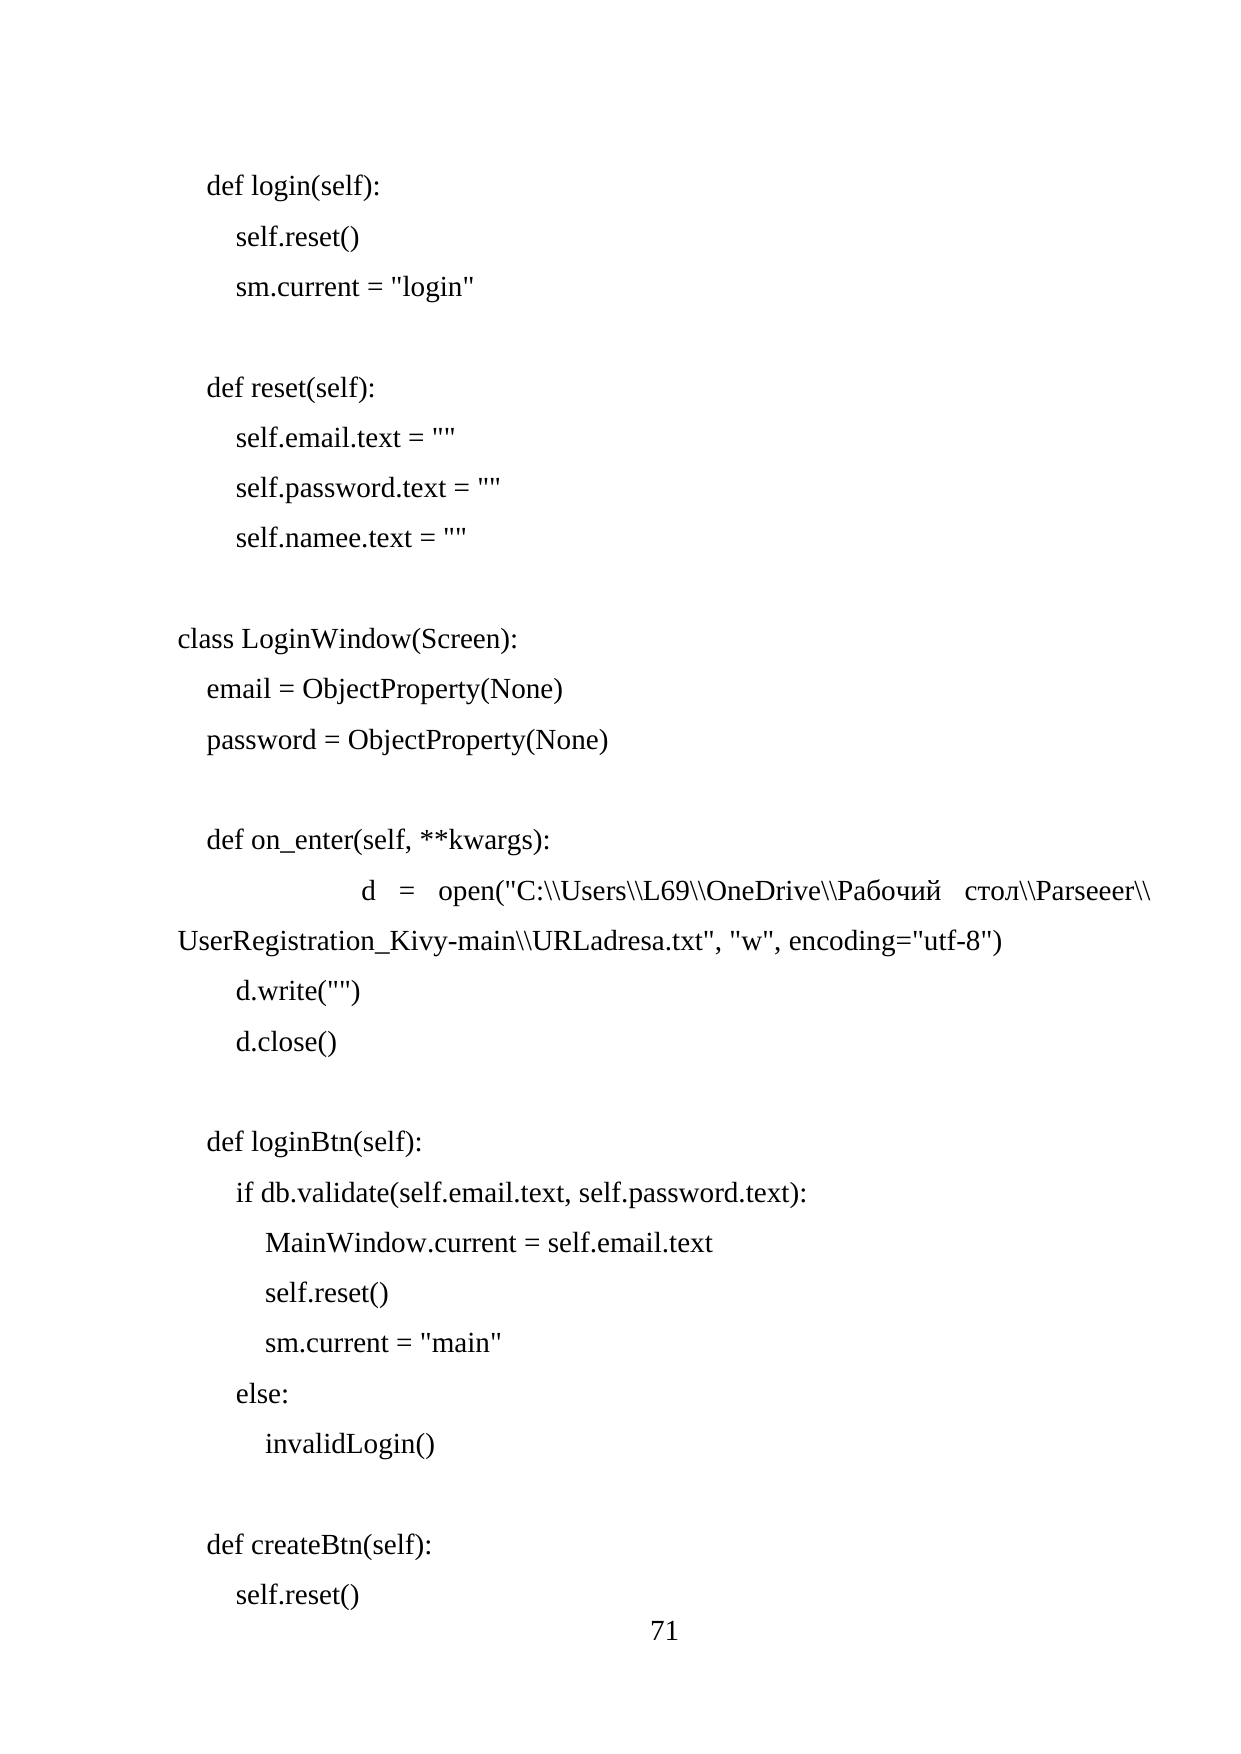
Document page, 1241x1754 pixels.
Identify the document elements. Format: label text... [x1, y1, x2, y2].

text def reset(self): [177, 370, 1152, 403]
text email = ObjectProperty(None) [177, 672, 1152, 705]
text self.email.text = "" [177, 420, 1152, 453]
text def on_enter(self, **kwargs): [177, 822, 1152, 856]
text self.reset() [177, 1275, 1152, 1309]
text def loginBtn(self): [177, 1124, 1152, 1158]
text self.password.text = "" [177, 470, 1152, 504]
text sm.current = "login" [177, 269, 1152, 303]
text class LoginWindow(Screen): [177, 621, 1152, 655]
text d.close() [177, 1024, 1152, 1057]
text self.reset() [177, 219, 1152, 252]
text d = open("C:\\Users\\L69\\OneDrive\\Рабочий стол\\Parseeer\\UserRegistration_Kivy-main\\URLadresa.txt", "w", encoding="utf-8") [177, 873, 1152, 957]
text self.reset() [177, 1577, 1152, 1611]
text MainWindow.current = self.email.text [177, 1225, 1152, 1258]
text if db.validate(self.email.text, self.password.text): [177, 1175, 1152, 1208]
text self.namee.text = "" [177, 521, 1152, 554]
text d.write("") [177, 973, 1152, 1007]
text sm.current = "main" [177, 1326, 1152, 1359]
text def createBtn(self): [177, 1527, 1152, 1560]
text password = ObjectProperty(None) [177, 722, 1152, 755]
text invalidLogin() [177, 1426, 1152, 1460]
text def login(self): [177, 168, 1152, 202]
text else: [177, 1376, 1152, 1409]
